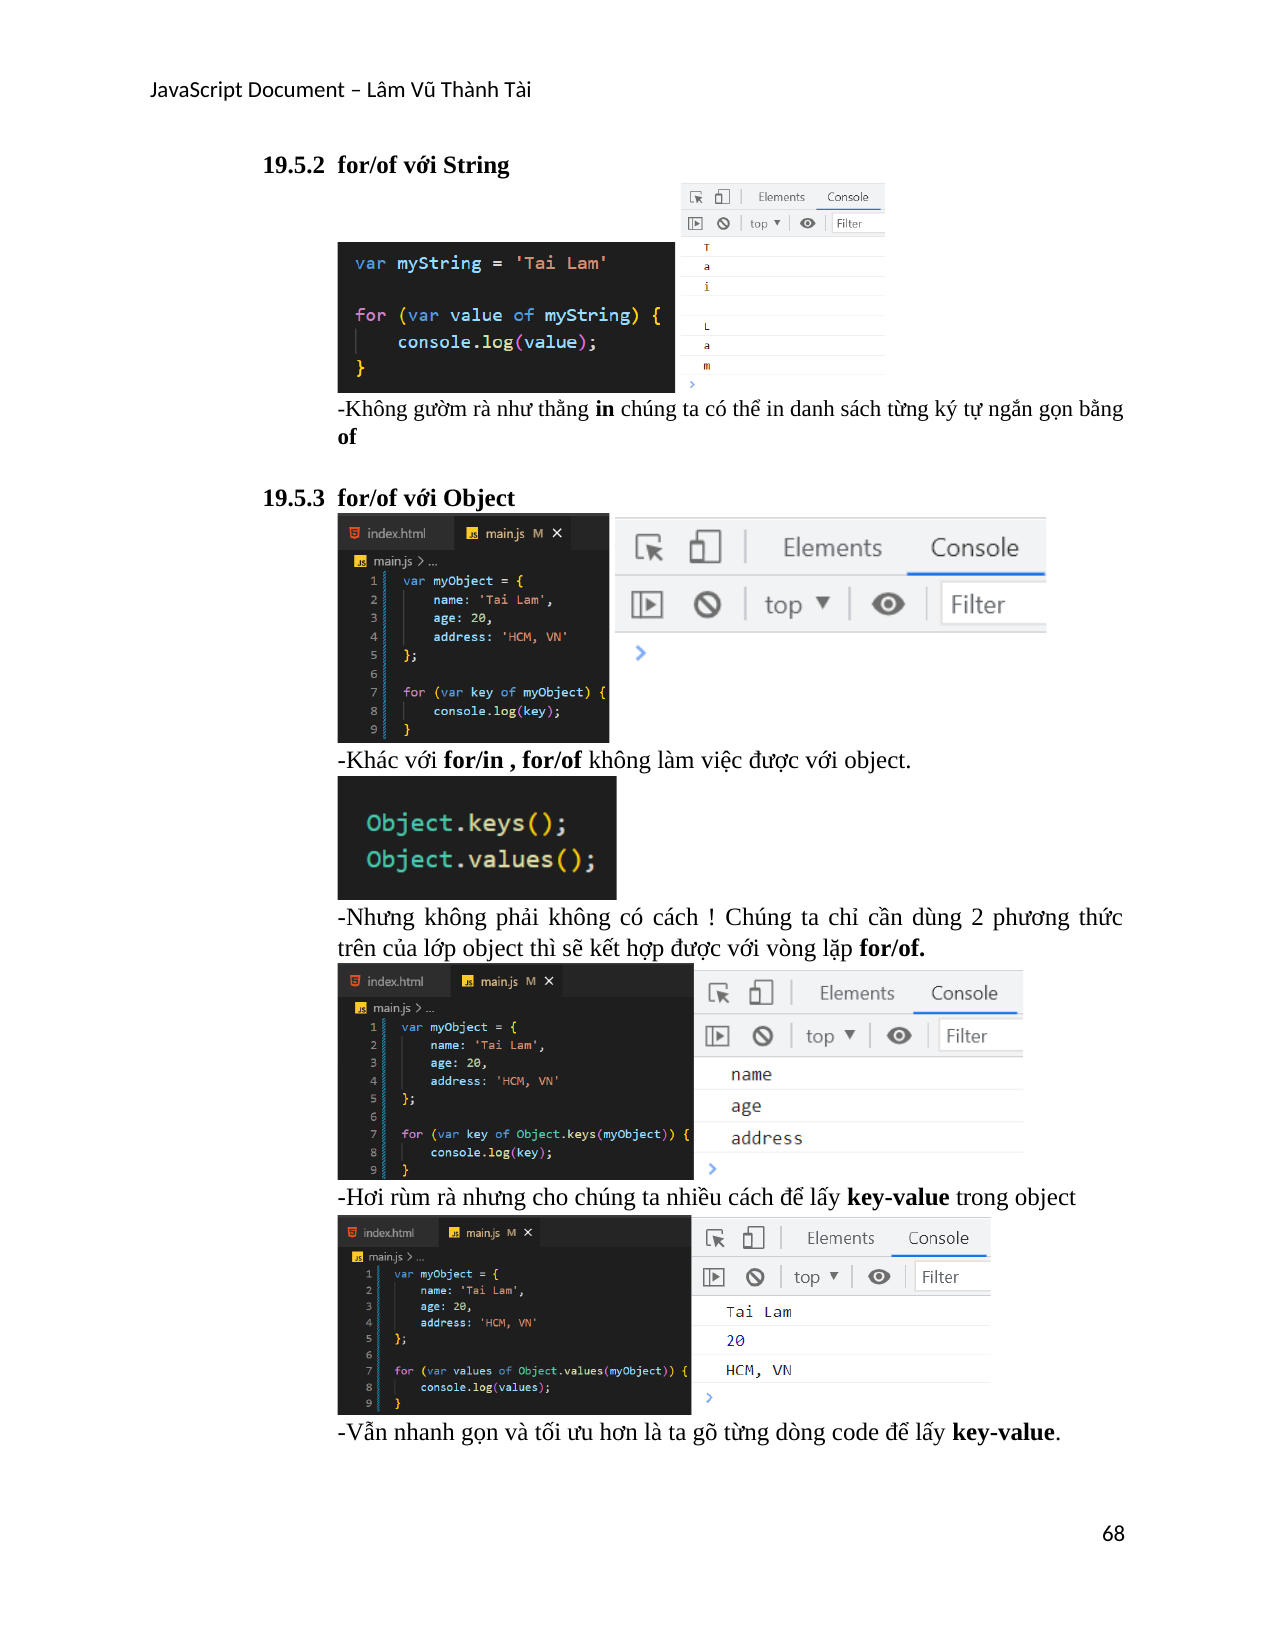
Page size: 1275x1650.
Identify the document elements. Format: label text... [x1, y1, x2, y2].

list for/of với String [262, 150, 1125, 179]
picture [337, 963, 1024, 1180]
picture [337, 513, 610, 743]
list -Nhưng không phải không có cách ! Chúng ta chỉ cần dùng 2 phương thức trên của lớp object thì sẽ kết hợp được với vòng lặp for/of. [337, 902, 1125, 961]
picture [337, 776, 617, 900]
picture [337, 1212, 991, 1415]
picture [615, 517, 1047, 743]
picture [680, 181, 885, 393]
list -Khác với for/in , for/of không làm việc được với object. [337, 745, 1125, 774]
list -Hơi rùm rà nhưng cho chúng ta nhiều cách để lấy key-value trong object [337, 1182, 1125, 1210]
list -Vẫn nhanh gọn và tối ưu hơn là ta gõ từng dòng code để lấy key-value. [337, 1417, 1125, 1446]
list -Không gườm rà như thằng in chúng ta có thể in danh sách từng ký tự ngắn gọn bằng of [337, 395, 1125, 450]
picture [337, 242, 675, 393]
list for/of với Object [262, 483, 1125, 512]
